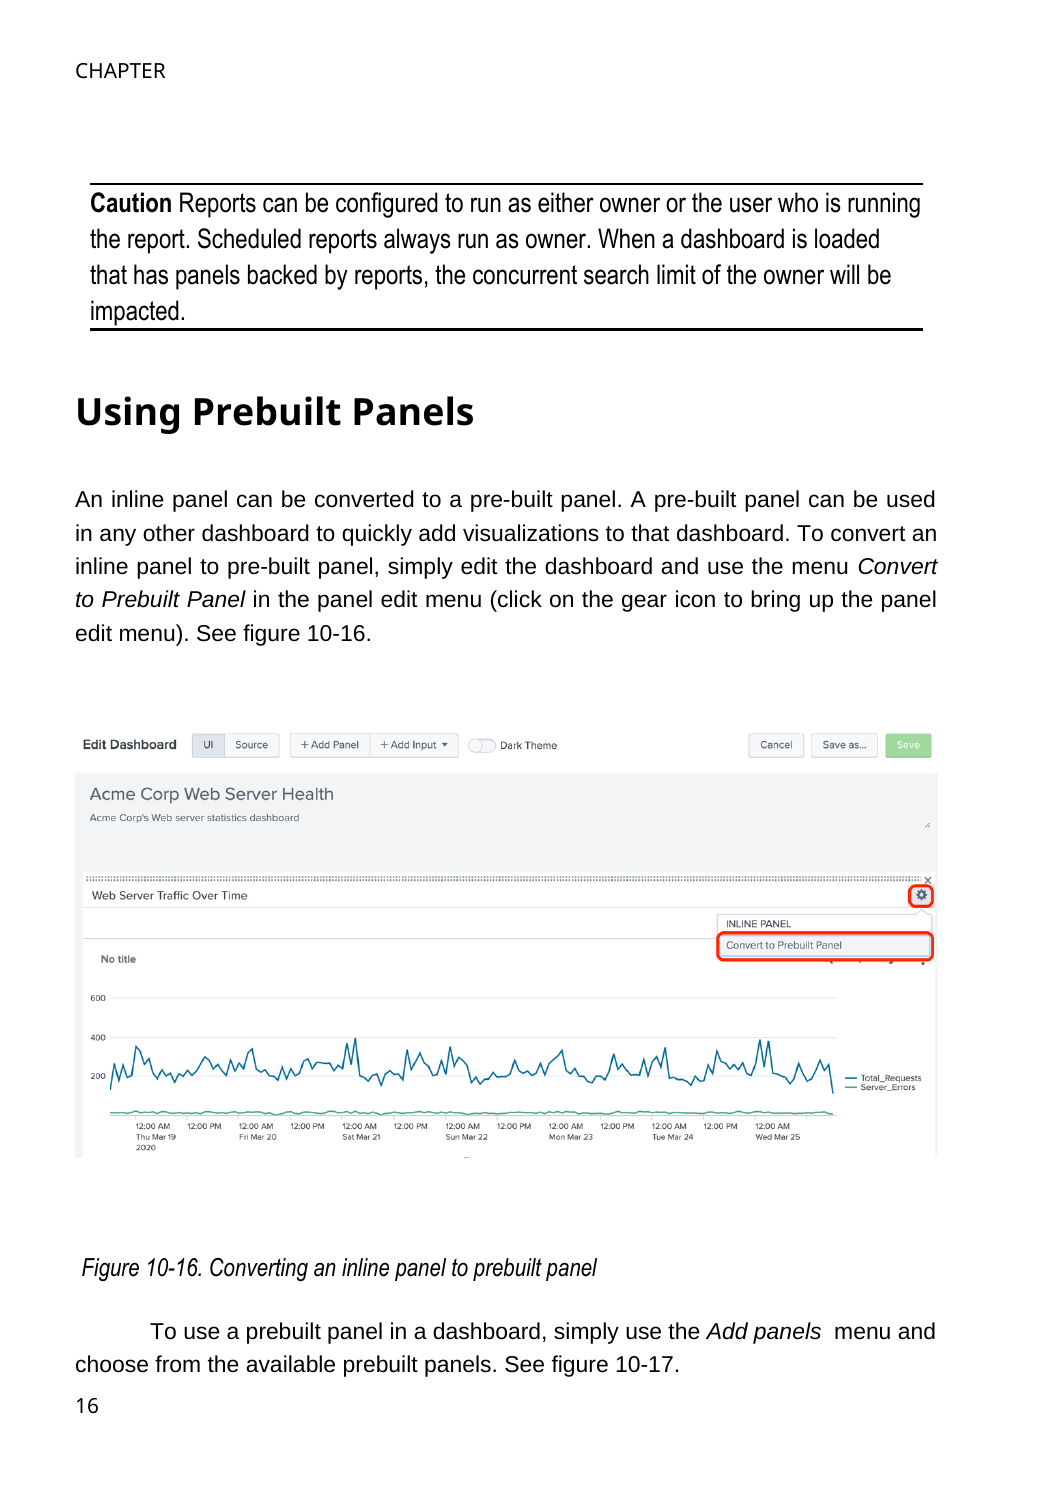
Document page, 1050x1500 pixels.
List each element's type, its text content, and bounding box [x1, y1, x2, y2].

text Figure 10-16. Converting an inline panel to prebuilt panel [75, 1253, 937, 1282]
subtitle Using Prebuilt Panels [75, 385, 937, 436]
picture [75, 721, 938, 1158]
text Caution Reports can be configured to run as either owner or the user who is running the report. Scheduled reports always run as owner. When a dashboard is loaded that has panels backed by reports, the concurrent search limit of the owner will be impacted. [90, 185, 923, 328]
text An inline panel can be converted to a pre-built panel. A pre-built panel can be used in any other dashboard to quickly add visualizations to that dashboard. To convert an inline panel to pre-built panel, simply edit the dashboard and use the menu Convert to Prebuilt Panel in the panel edit menu (click on the gear icon to bring up the panel edit menu). See figure 10-16. [75, 479, 937, 646]
text To use a prebuilt panel in a dashboard, simply use the Add panels menu and choose from the available prebuilt panels. See figure 10-17. [75, 1311, 937, 1378]
